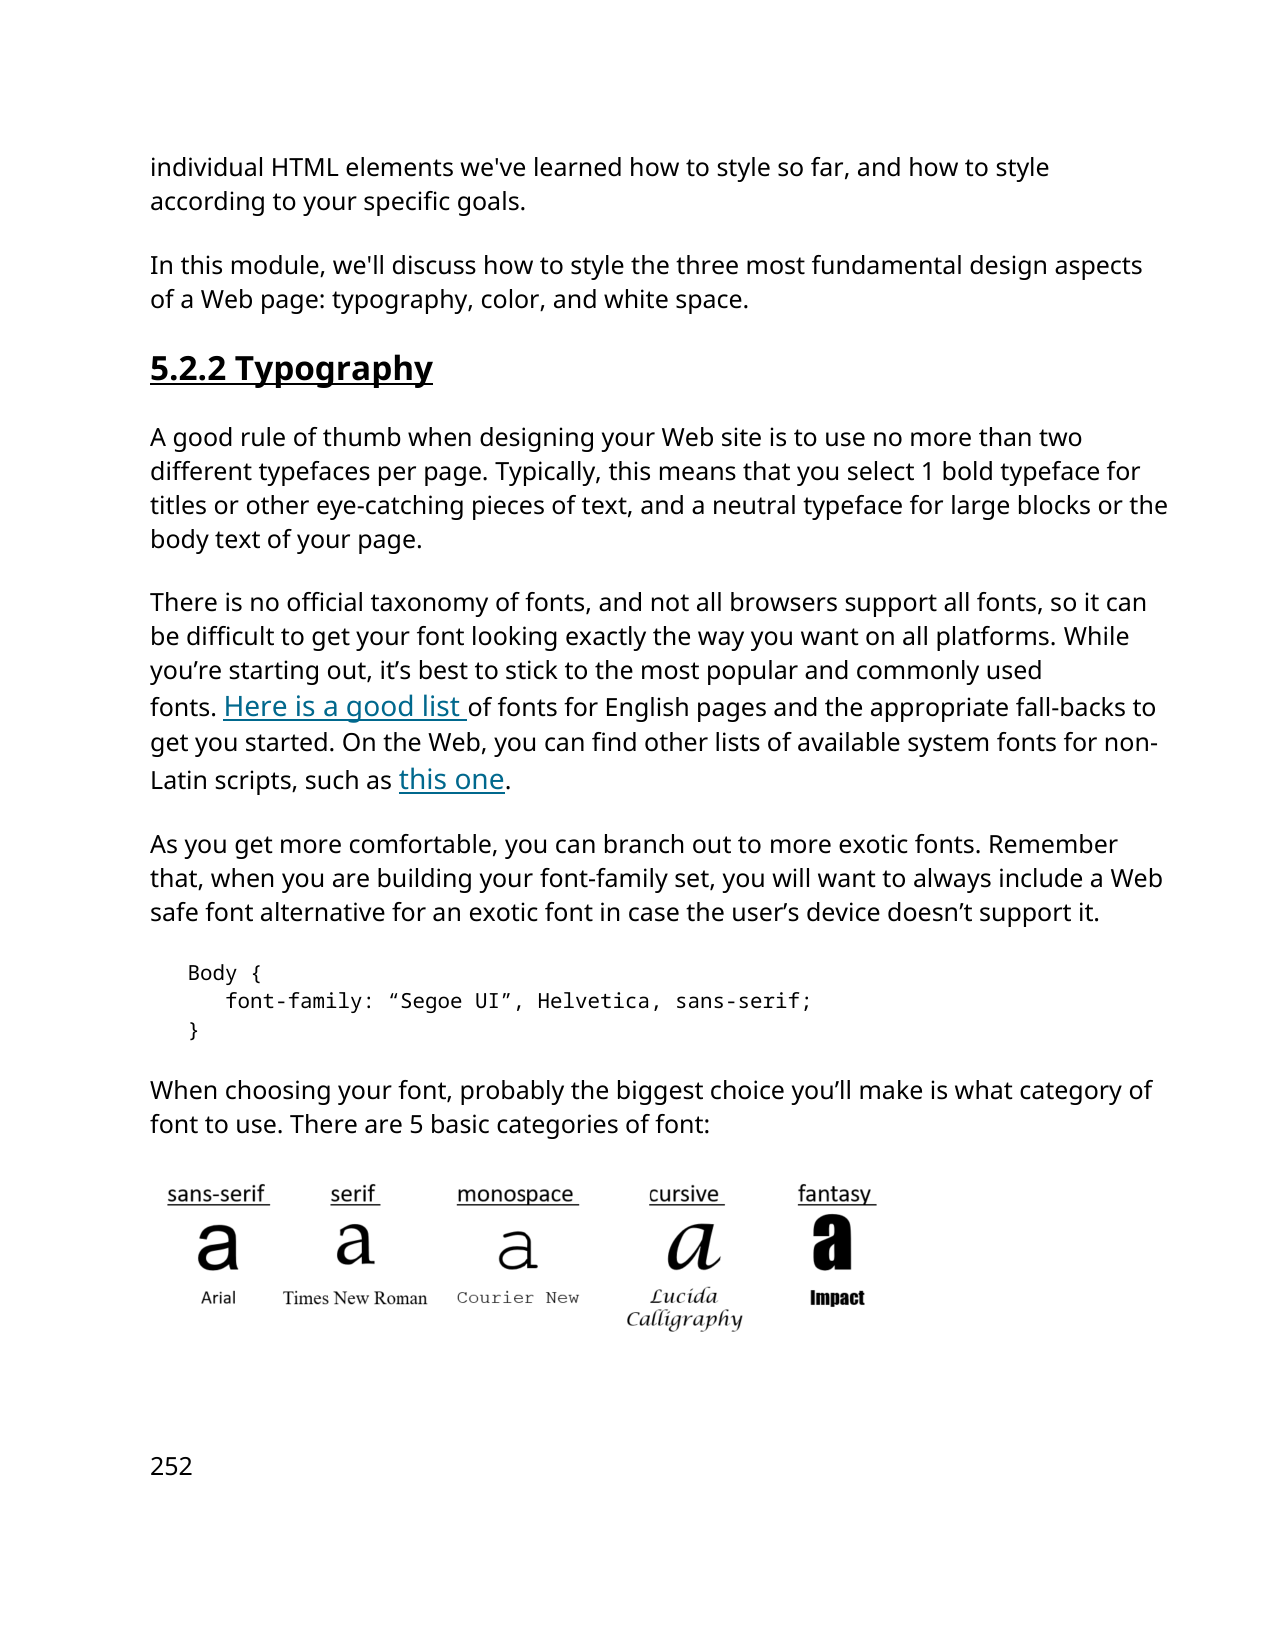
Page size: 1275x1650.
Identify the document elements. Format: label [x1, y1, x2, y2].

picture [150, 1169, 901, 1349]
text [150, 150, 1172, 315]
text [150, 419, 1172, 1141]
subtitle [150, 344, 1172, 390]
